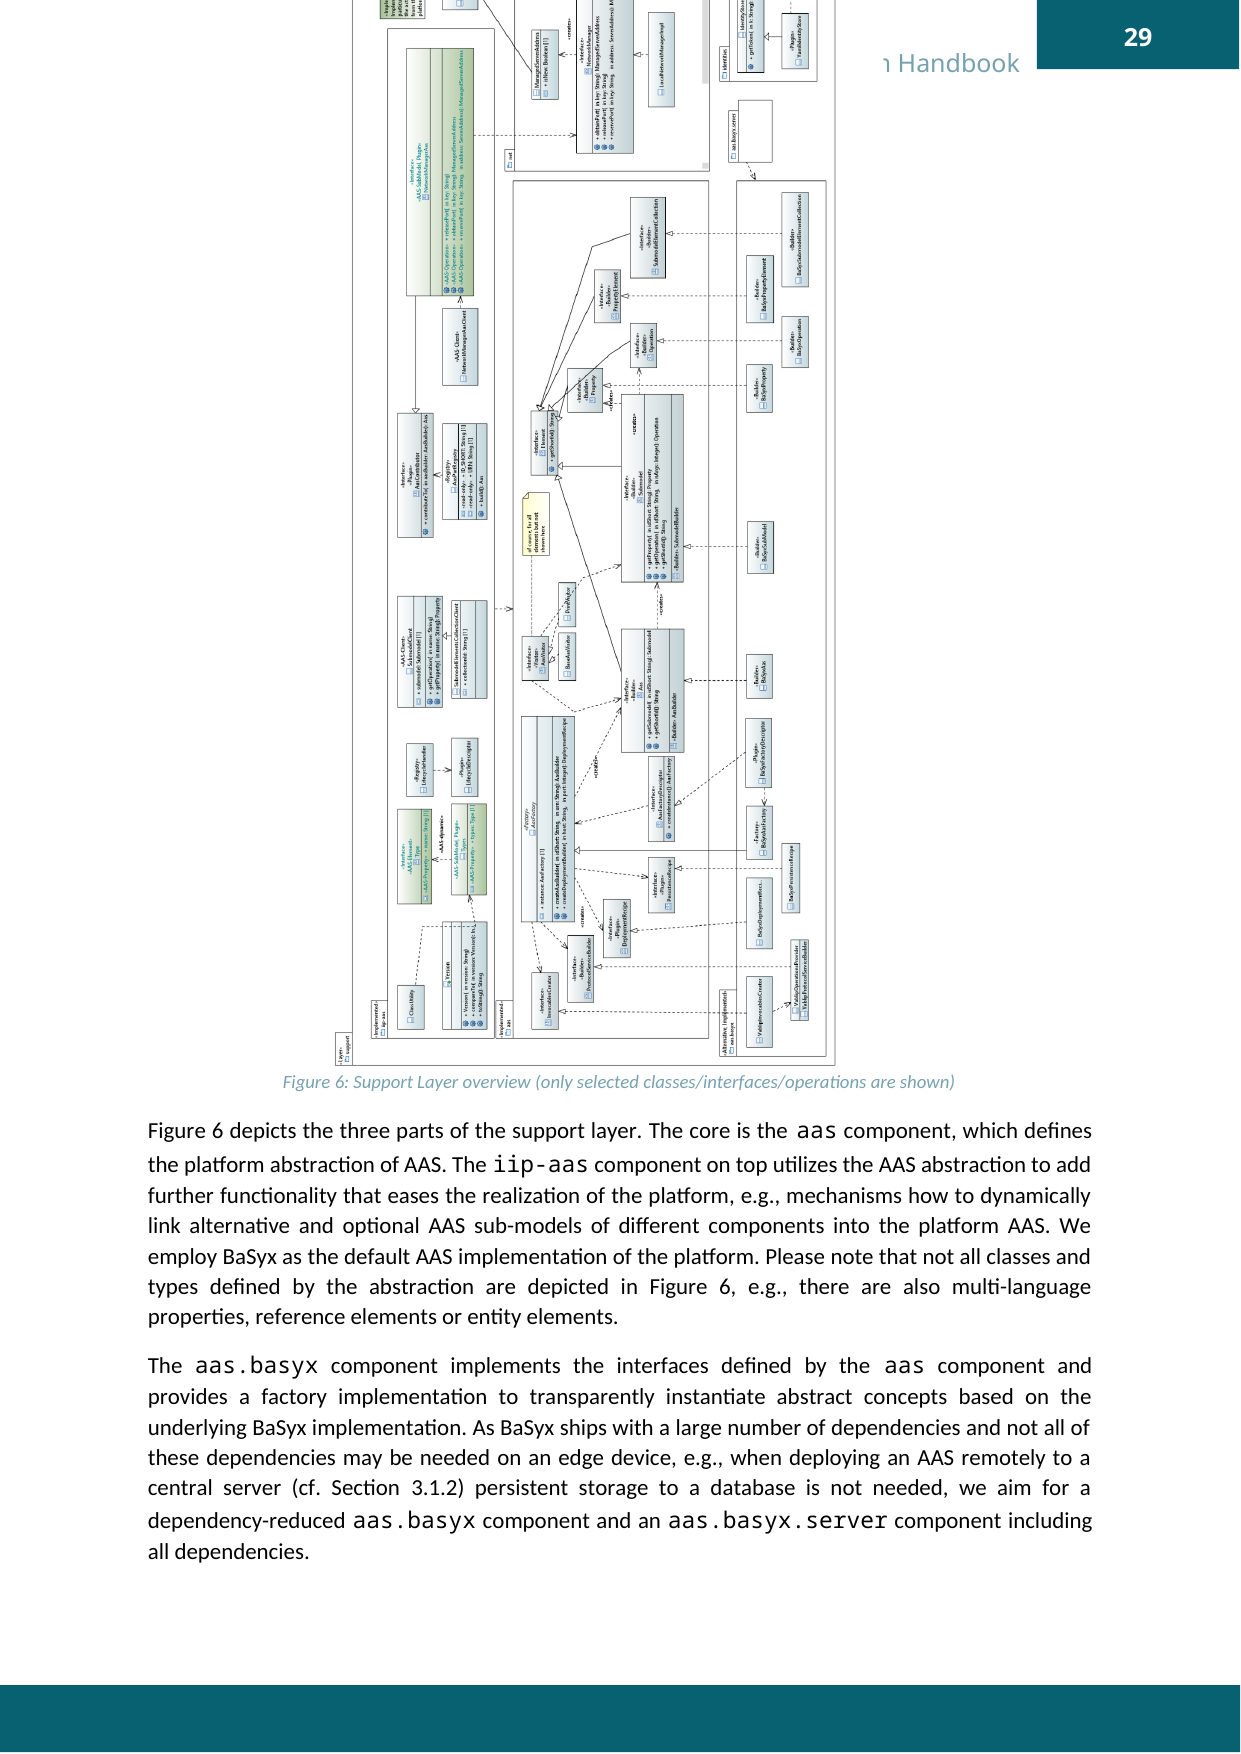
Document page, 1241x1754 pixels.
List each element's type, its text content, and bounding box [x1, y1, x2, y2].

text Figure 6 depicts the three parts of the support layer. The core is the aas component, which defines the platform abstraction of AAS. The iip-aas component on top utilizes the AAS abstraction to add further functionality that eases the realization of the platform, e.g., mechanisms how to dynamically link alternative and optional AAS sub-models of different components into the platform AAS. We employ BaSyx as the default AAS implementation of the platform. Please note that not all classes and types defined by the abstraction are depicted in Figure 6, e.g., there are also multi-language properties, reference elements or entity elements. [148, 1114, 1093, 1330]
picture [331, 0, 884, 1075]
text The aas.basyx component implements the interfaces defined by the aas component and provides a factory implementation to transparently instantiate abstract concepts based on the underlying BaSyx implementation. As BaSyx ships with a large number of dependencies and not all of these dependencies may be needed on an edge device, e.g., when deploying an AAS remotely to a central server (cf. Section 3.1.2) persistent storage to a database is not needed, we aim for a dependency-reduced aas.basyx component and an aas.basyx.server component including all dependencies. [148, 1349, 1093, 1565]
text Figure 6: Support Layer overview (only selected classes/interfaces/operations are shown) [148, 1070, 1093, 1093]
